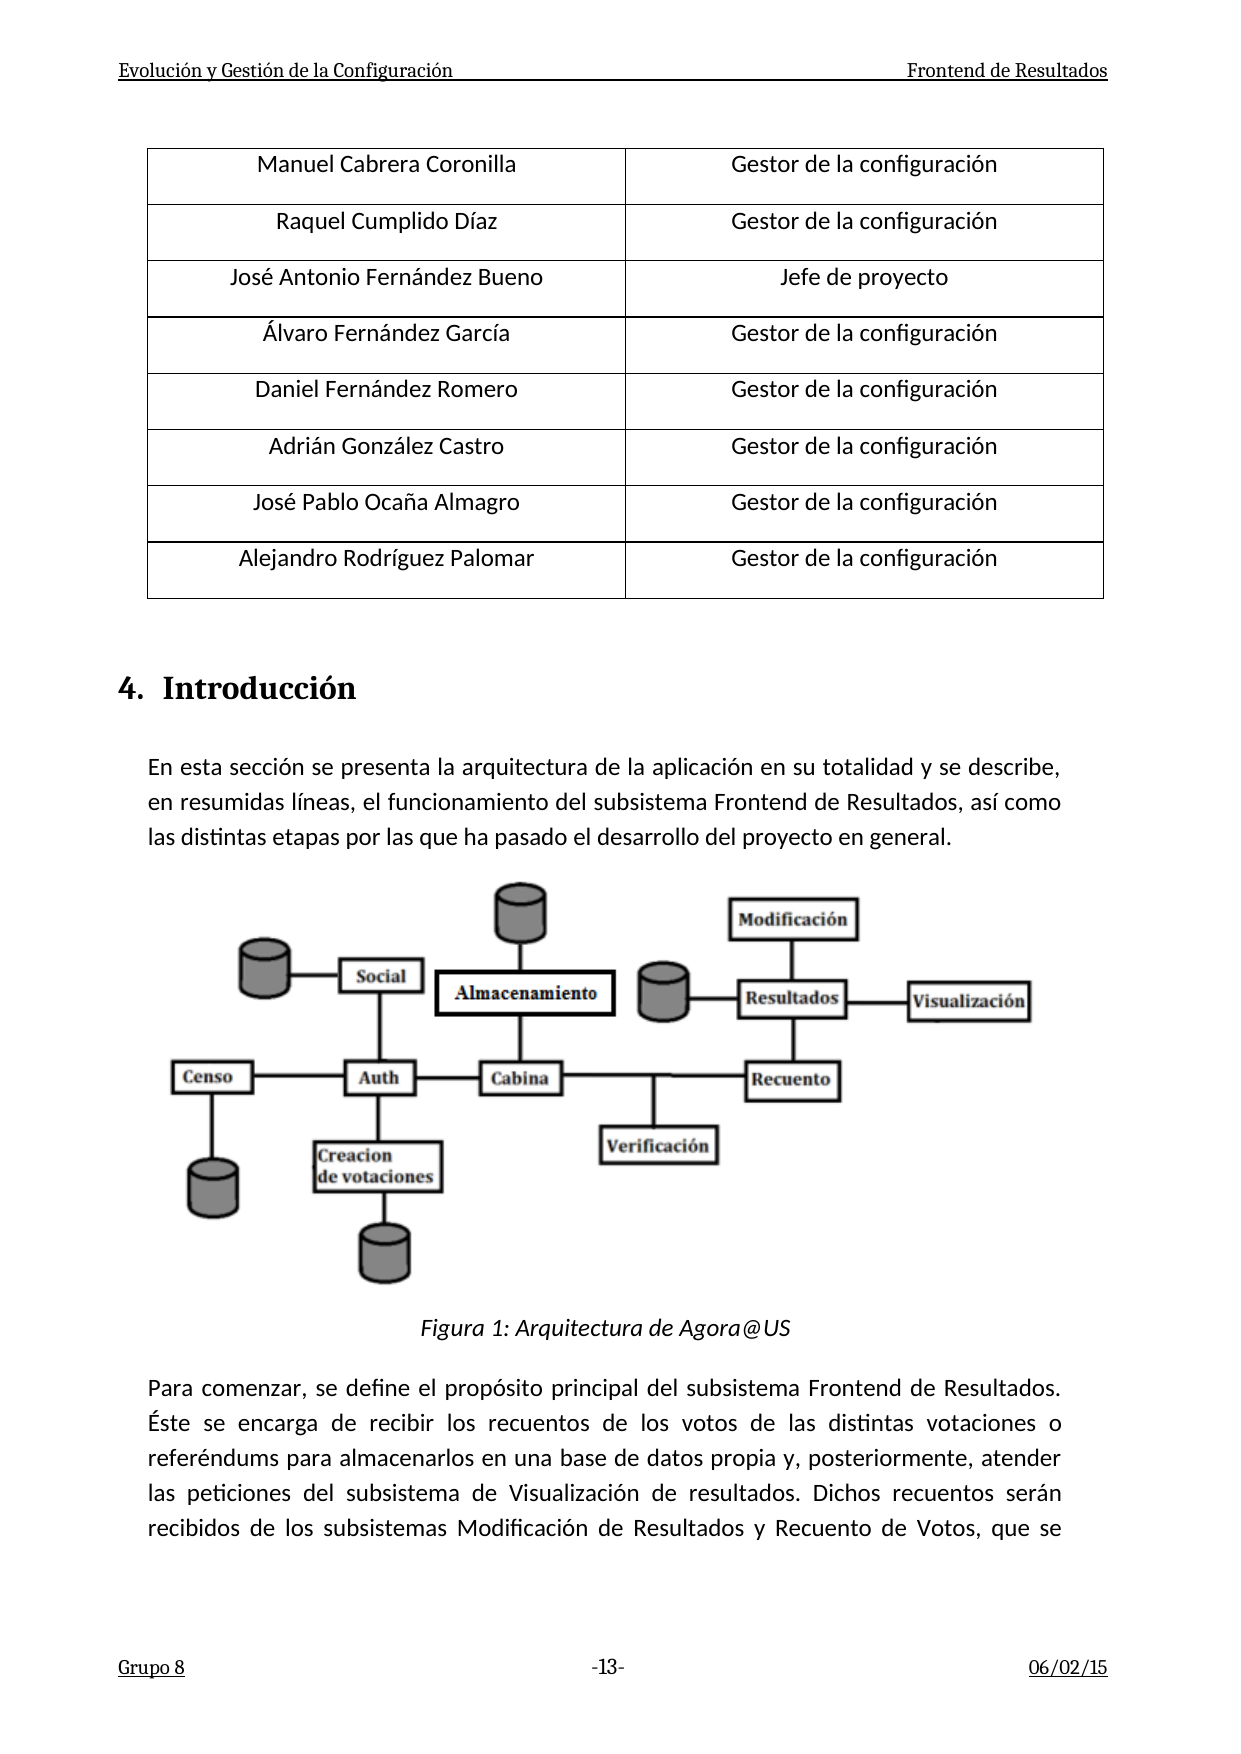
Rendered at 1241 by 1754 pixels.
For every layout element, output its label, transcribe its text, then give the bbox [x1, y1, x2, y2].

table_cell José Antonio Fernández Bueno [148, 261, 625, 316]
table_cell Gestor de la configuración [626, 205, 1103, 260]
text Figura 1: Arquitectura de Agora@US [148, 1312, 1063, 1342]
table_cell Álvaro Fernández García [148, 318, 625, 373]
table_cell Daniel Fernández Romero [148, 374, 625, 429]
table_cell Gestor de la configuración [626, 543, 1103, 598]
table_cell Manuel Cabrera Coronilla [148, 149, 625, 204]
table_cell Gestor de la configuración [626, 318, 1103, 373]
table_cell Gestor de la configuración [626, 486, 1103, 541]
picture [147, 876, 1051, 1308]
table_cell Raquel Cumplido Díaz [148, 205, 625, 260]
table_cell Gestor de la configuración [626, 149, 1103, 204]
table_cell Adrián González Castro [148, 430, 625, 485]
table_cell Gestor de la configuración [626, 430, 1103, 485]
text En esta sección se presenta la arquitectura de la aplicación en su totalidad y se describe, en resumidas líneas, el funcionamiento del subsistema Frontend de Resultados, así como las distintas etapas por las que ha pasado el desarrollo del proyecto en general. [148, 751, 1063, 851]
table_cell Jefe de proyecto [626, 261, 1103, 316]
table_cell Gestor de la configuración [626, 374, 1103, 429]
table_cell José Pablo Ocaña Almagro [148, 486, 625, 541]
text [148, 1372, 1063, 1542]
subtitle Introducción [118, 669, 1063, 707]
table_cell Alejandro Rodríguez Palomar [148, 543, 625, 598]
